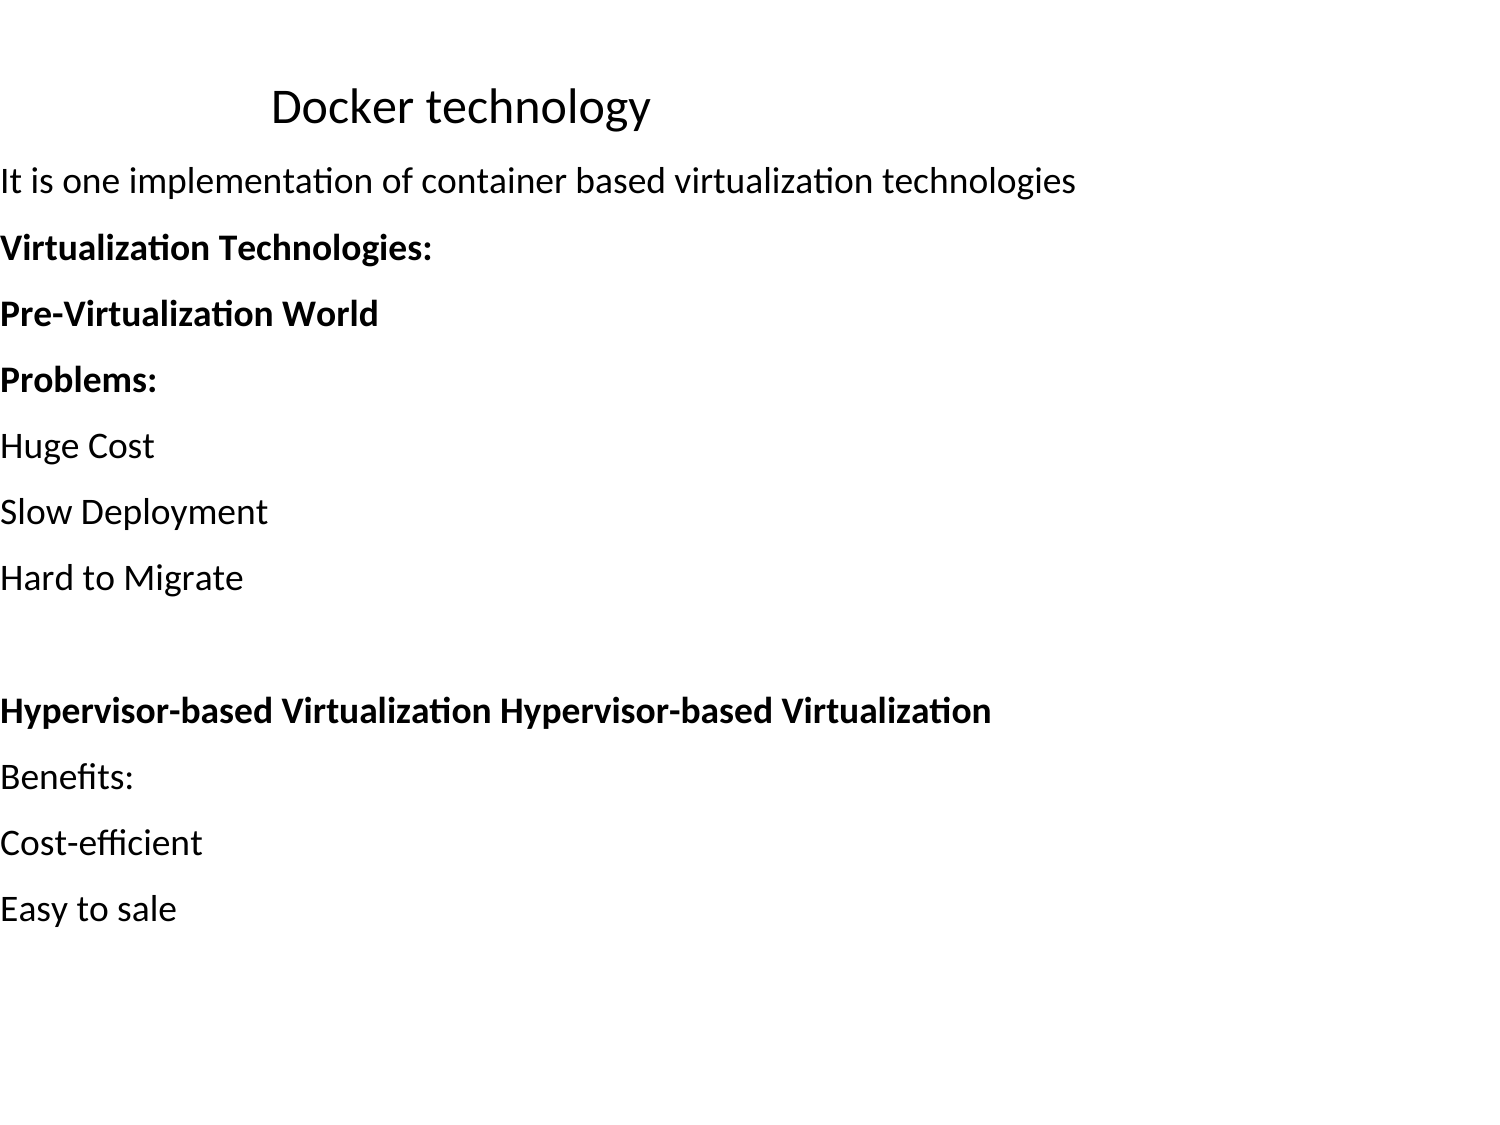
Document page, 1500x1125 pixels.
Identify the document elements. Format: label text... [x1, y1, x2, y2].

text Cost-efficient [0, 819, 1500, 865]
text Problems: [0, 356, 1500, 402]
text Hypervisor-based Virtualization Hypervisor-based Virtualization [0, 687, 1500, 732]
text It is one implementation of container based virtualization technologies [0, 157, 1500, 203]
text Benefits: [0, 753, 1500, 799]
text Virtualization Technologies: [0, 224, 1500, 269]
text Hard to Migrate [0, 554, 1500, 600]
text Slow Deployment [0, 488, 1500, 534]
text Docker technology [0, 75, 1500, 136]
text Huge Cost [0, 422, 1500, 468]
text Pre-Virtualization World [0, 290, 1500, 336]
text Easy to sale [0, 885, 1500, 931]
